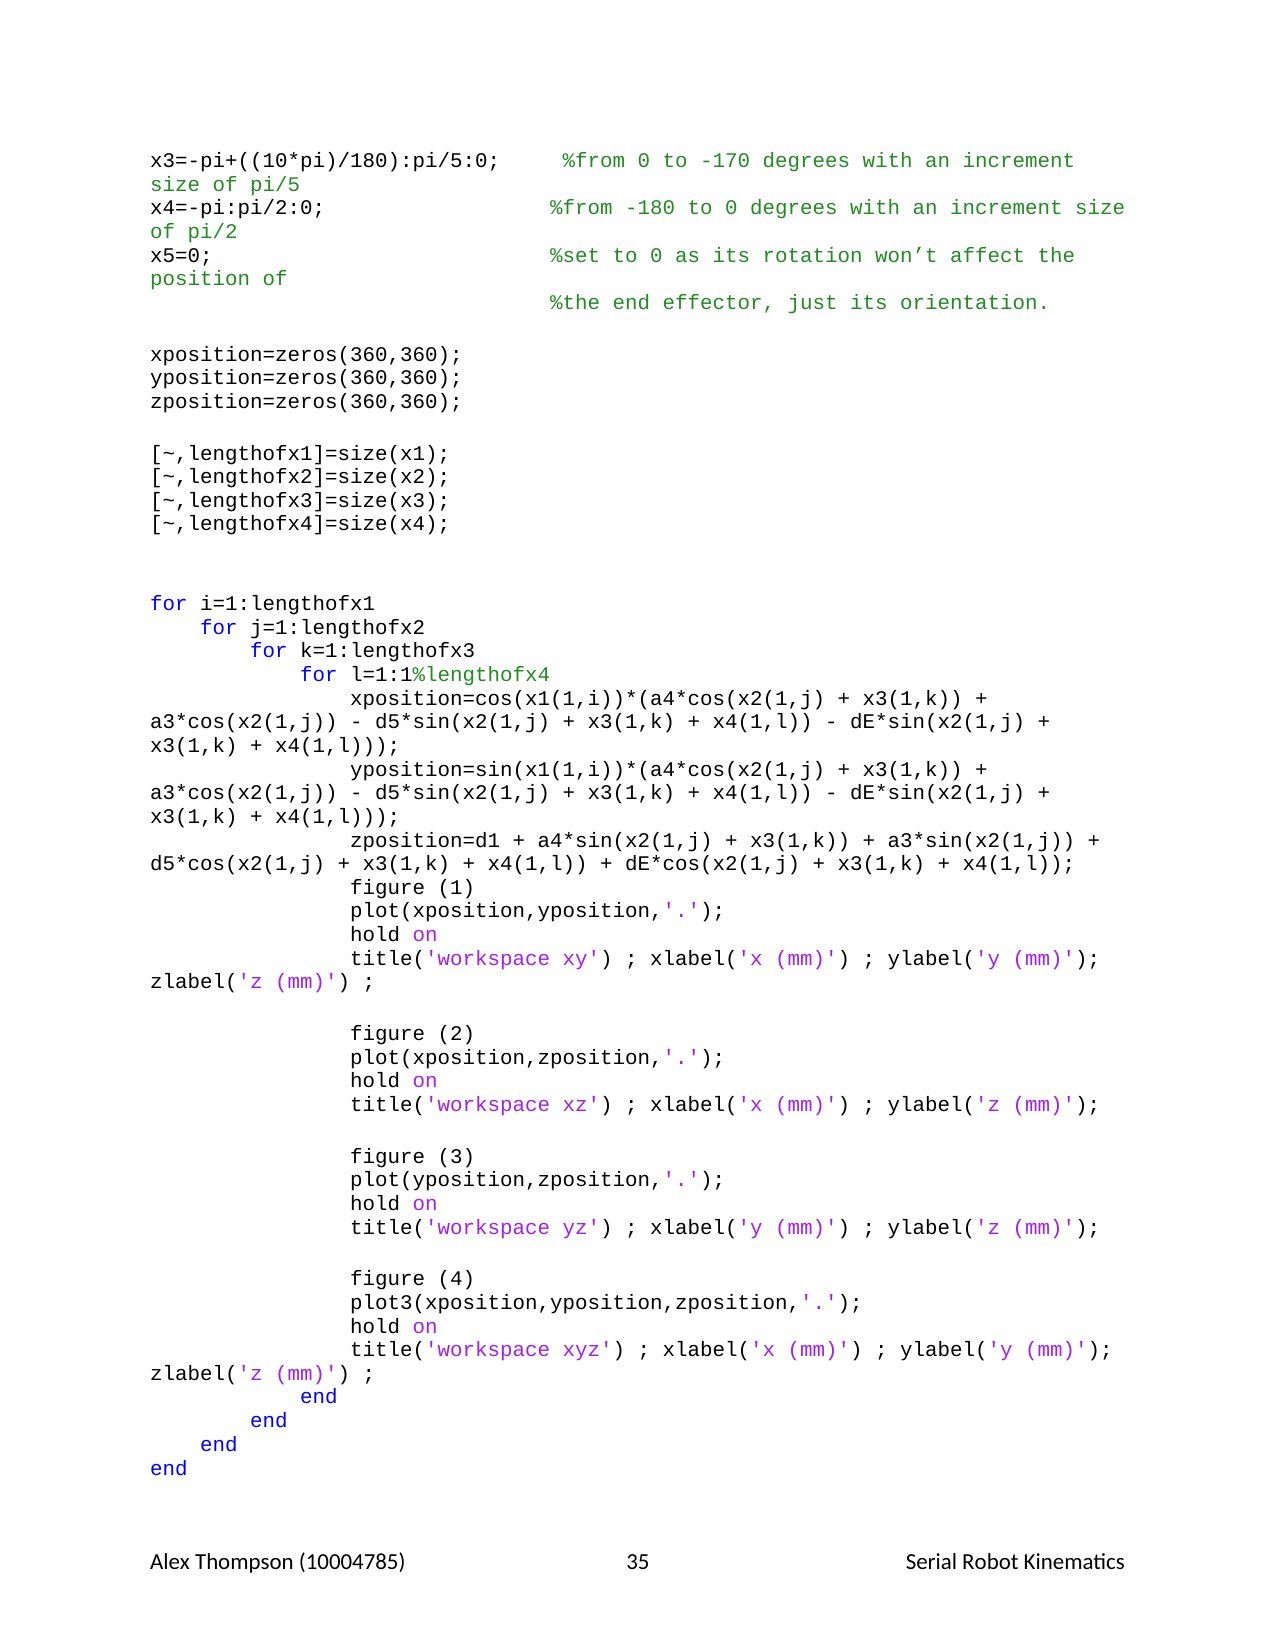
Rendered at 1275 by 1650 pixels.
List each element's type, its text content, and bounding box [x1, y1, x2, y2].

text yposition=sin(x1(1,i))*(a4*cos(x2(1,j) + x3(1,k)) + a3*cos(x2(1,j)) - d5*sin(x2(1,j) + x3(1,k) + x4(1,l)) - dE*sin(x2(1,j) + x3(1,k) + x4(1,l))); [150, 759, 1125, 829]
text title('workspace xyz') ; xlabel('x (mm)') ; ylabel('y (mm)'); zlabel('z (mm)') ; [150, 1339, 1125, 1387]
text figure (1) [150, 877, 1125, 901]
text end [150, 1457, 1125, 1481]
text for i=1:lengthofx1 [150, 593, 1125, 617]
text plot(xposition,zposition,'.'); [150, 1047, 1125, 1070]
text figure (3) [150, 1146, 1125, 1169]
text [~,lengthofx2]=size(x2); [150, 466, 1125, 490]
text xposition=zeros(360,360); [150, 343, 1125, 367]
text x3=-pi+((10*pi)/180):pi/5:0; %from 0 to -170 degrees with an increment size of pi/5 [150, 150, 1125, 197]
text [~,lengthofx1]=size(x1); [150, 442, 1125, 466]
text figure (4) [150, 1268, 1125, 1292]
text hold on [150, 924, 1125, 948]
text plot(yposition,zposition,'.'); [150, 1169, 1125, 1193]
text plot(xposition,yposition,'.'); [150, 901, 1125, 924]
text for l=1:1%lengthofx4 [150, 664, 1125, 688]
text x4=-pi:pi/2:0; %from -180 to 0 degrees with an increment size of pi/2 [150, 197, 1125, 244]
text title('workspace xz') ; xlabel('x (mm)') ; ylabel('z (mm)'); [150, 1094, 1125, 1118]
text hold on [150, 1070, 1125, 1094]
text end [150, 1387, 1125, 1410]
text title('workspace xy') ; xlabel('x (mm)') ; ylabel('y (mm)'); zlabel('z (mm)') ; [150, 948, 1125, 995]
text end [150, 1410, 1125, 1434]
text plot3(xposition,yposition,zposition,'.'); [150, 1292, 1125, 1316]
text [~,lengthofx4]=size(x4); [150, 513, 1125, 537]
text yposition=zeros(360,360); [150, 367, 1125, 391]
text zposition=zeros(360,360); [150, 391, 1125, 414]
text xposition=cos(x1(1,i))*(a4*cos(x2(1,j) + x3(1,k)) + a3*cos(x2(1,j)) - d5*sin(x2(1,j) + x3(1,k) + x4(1,l)) - dE*sin(x2(1,j) + x3(1,k) + x4(1,l))); [150, 688, 1125, 759]
text hold on [150, 1193, 1125, 1217]
text x5=0; %set to 0 as its rotation won’t affect the position of [150, 244, 1125, 292]
text [~,lengthofx3]=size(x3); [150, 490, 1125, 513]
text title('workspace yz') ; xlabel('y (mm)') ; ylabel('z (mm)'); [150, 1217, 1125, 1240]
text for k=1:lengthofx3 [150, 640, 1125, 664]
text hold on [150, 1316, 1125, 1339]
text end [150, 1434, 1125, 1457]
text for j=1:lengthofx2 [150, 617, 1125, 640]
text figure (2) [150, 1023, 1125, 1047]
text zposition=d1 + a4*sin(x2(1,j) + x3(1,k)) + a3*sin(x2(1,j)) + d5*cos(x2(1,j) + x3(1,k) + x4(1,l)) + dE*cos(x2(1,j) + x3(1,k) + x4(1,l)); [150, 829, 1125, 877]
text %the end effector, just its orientation. [150, 292, 1125, 316]
